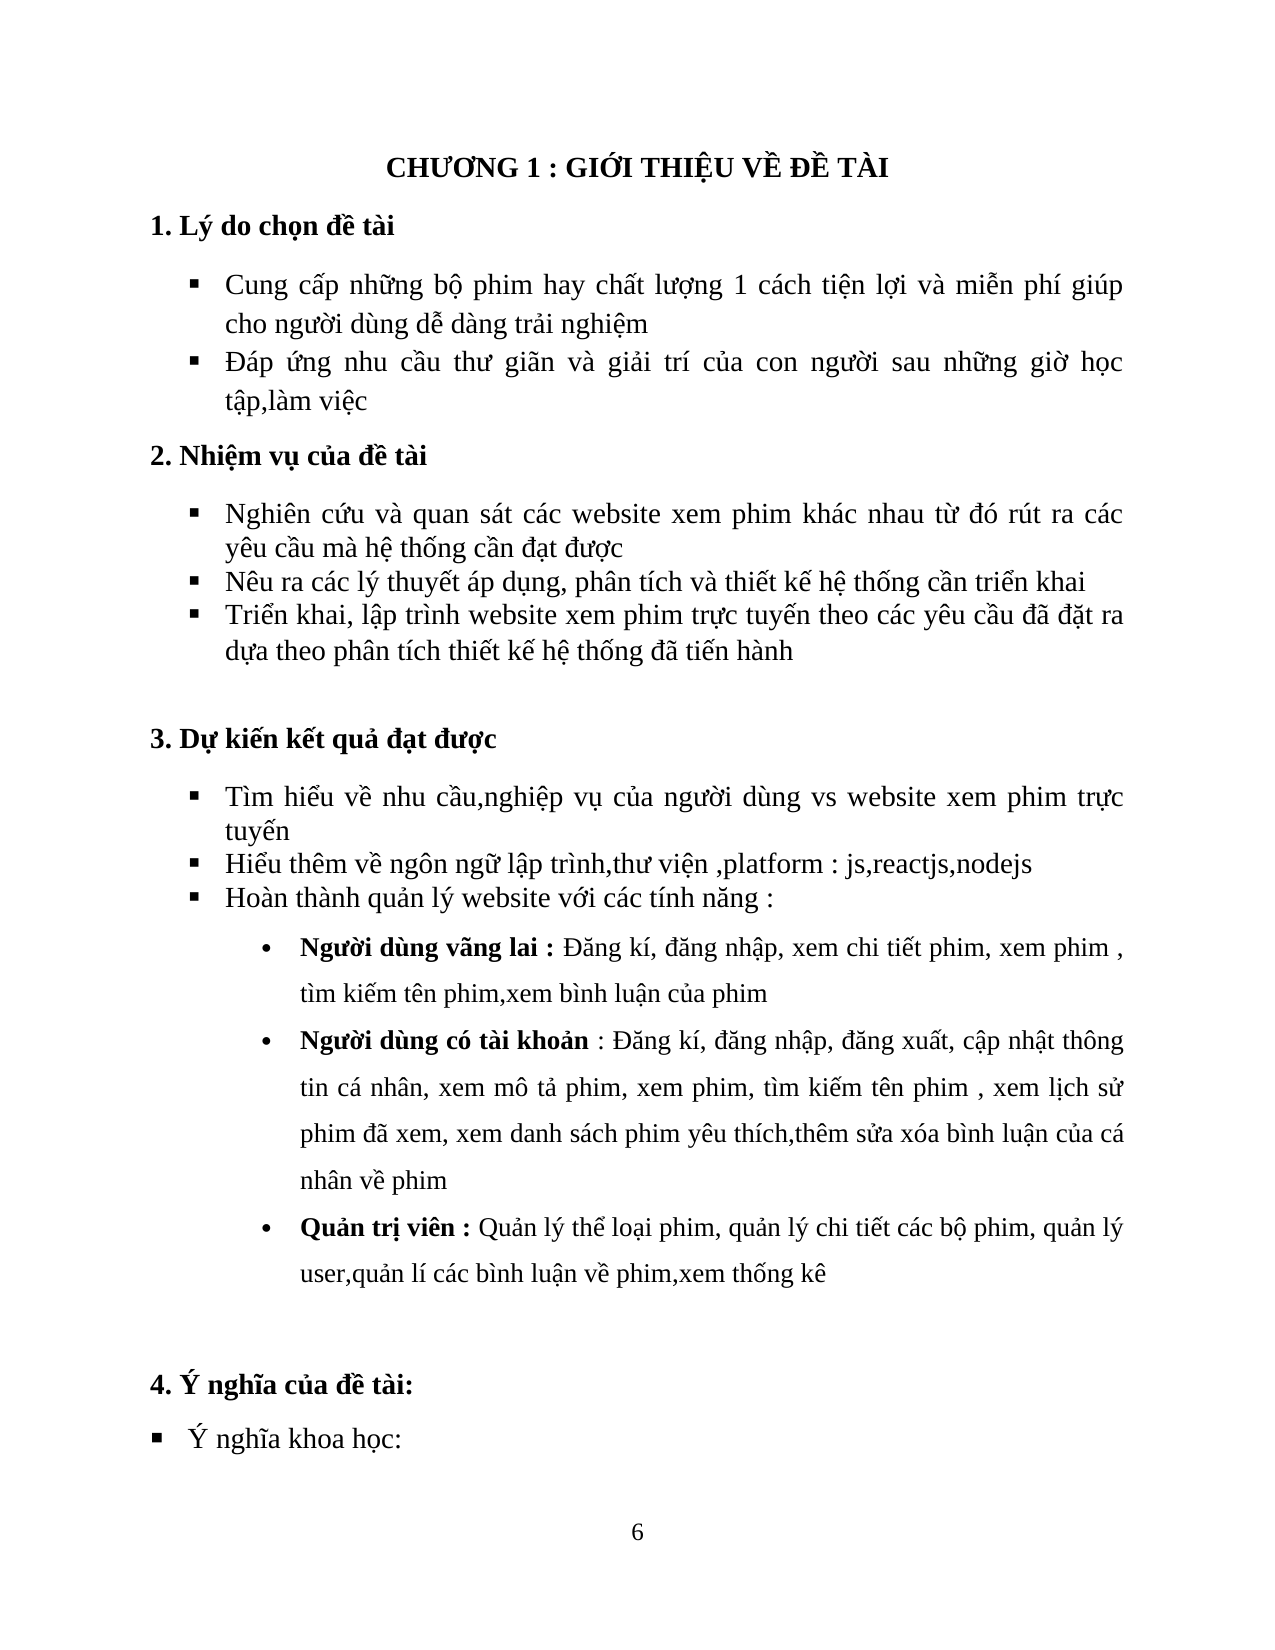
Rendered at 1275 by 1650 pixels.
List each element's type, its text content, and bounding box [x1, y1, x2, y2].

list Đáp ứng nhu cầu thư giãn và giải trí của con người sau những giờ học tập,làm việc [187, 344, 1125, 416]
text 3. Dự kiến kết quả đạt được [150, 721, 1125, 754]
text CHƯƠNG 1 : GIỚI THIỆU VỀ ĐỀ TÀI [150, 150, 1125, 183]
list Người dùng vãng lai : Đăng kí, đăng nhập, xem chi tiết phim, xem phim , tìm kiếm tên phim,xem bình luận của phim [262, 931, 1125, 1008]
list Hiểu thêm về ngôn ngữ lập trình,thư viện ,platform : js,reactjs,nodejs [187, 847, 1125, 880]
list Ý nghĩa khoa học: [150, 1421, 1125, 1454]
text 1. Lý do chọn đề tài [150, 208, 1125, 242]
list Nghiên cứu và quan sát các website xem phim khác nhau từ đó rút ra các yêu cầu mà hệ thống cần đạt được [187, 497, 1125, 564]
list Nêu ra các lý thuyết áp dụng, phân tích và thiết kế hệ thống cần triển khai [187, 564, 1125, 597]
text 2. Nhiệm vụ của đề tài [150, 438, 1125, 472]
list Tìm hiểu về nhu cầu,nghiệp vụ của người dùng vs website xem phim trực tuyến [187, 779, 1125, 847]
list Cung cấp những bộ phim hay chất lượng 1 cách tiện lợi và miễn phí giúp cho người dùng dễ dàng trải nghiệm [187, 267, 1125, 339]
list Triển khai, lập trình website xem phim trực tuyến theo các yêu cầu đã đặt ra dựa theo phân tích thiết kế hệ thống đã tiến hành [187, 597, 1125, 667]
list Quản trị viên : Quản lý thể loại phim, quản lý chi tiết các bộ phim, quản lý user,quản lí các bình luận về phim,xem thống kê [262, 1211, 1125, 1288]
list Người dùng có tài khoản : Đăng kí, đăng nhập, đăng xuất, cập nhật thông tin cá nhân, xem mô tả phim, xem phim, tìm kiếm tên phim , xem lịch sử phim đã xem, xem danh sách phim yêu thích,thêm sửa xóa bình luận của cá nhân về phim [262, 1024, 1125, 1195]
text 4. Ý nghĩa của đề tài: [150, 1367, 1125, 1401]
list Hoàn thành quản lý website với các tính năng : [187, 880, 1125, 914]
